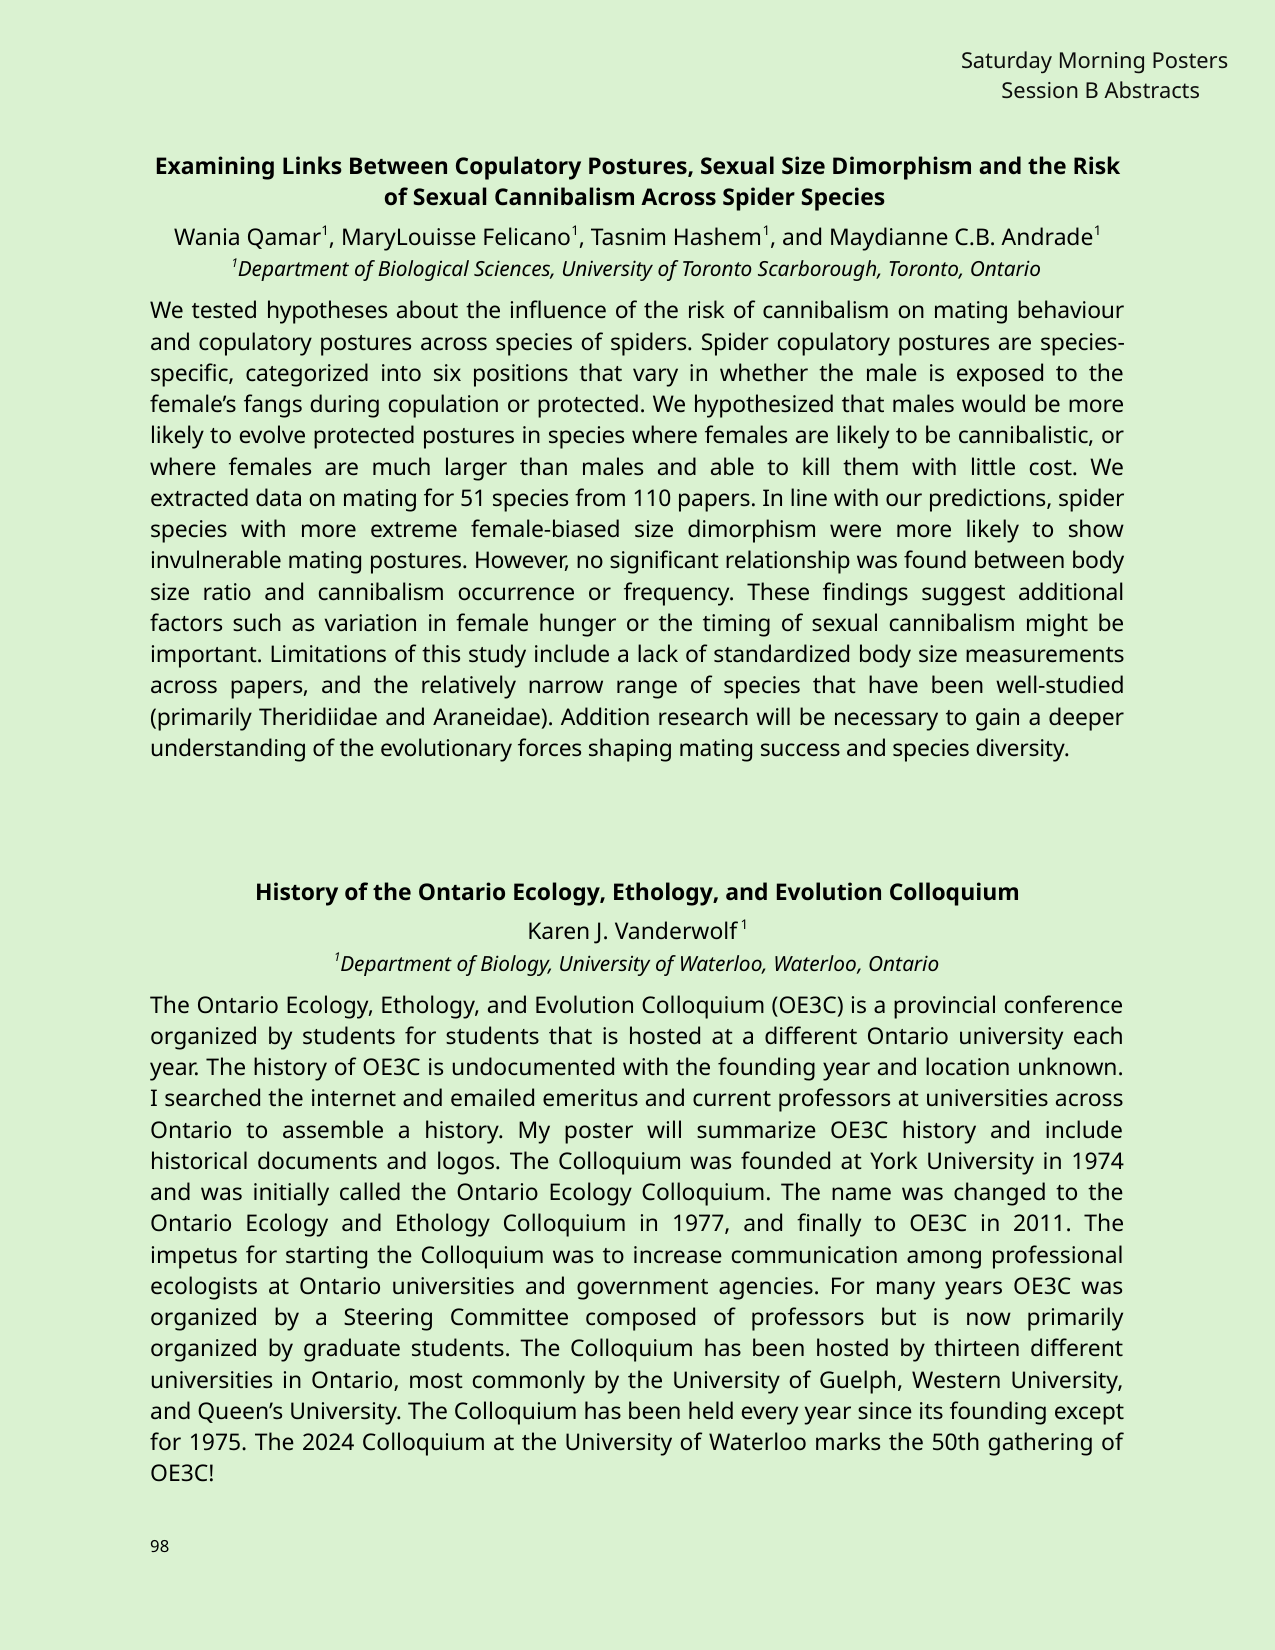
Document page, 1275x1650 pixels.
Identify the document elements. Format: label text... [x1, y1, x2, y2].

text The Ontario Ecology, Ethology, and Evolution Colloquium (OE3C) is a provincial conference organized by students for students that is hosted at a different Ontario university each year. The history of OE3C is undocumented with the founding year and location unknown. I searched the internet and emailed emeritus and current professors at universities across Ontario to assemble a history. My poster will summarize OE3C history and include historical documents and logos. The Colloquium was founded at York University in 1974 and was initially called the Ontario Ecology Colloquium. The name was changed to the Ontario Ecology and Ethology Colloquium in 1977, and finally to OE3C in 2011. The impetus for starting the Colloquium was to increase communication among professional ecologists at Ontario universities and government agencies. For many years OE3C was organized by a Steering Committee composed of professors but is now primarily organized by graduate students. The Colloquium has been hosted by thirteen different universities in Ontario, most commonly by the University of Guelph, Western University, and Queen’s University. The Colloquium has been held every year since its founding except for 1975. The 2024 Colloquium at the University of Waterloo marks the 50th gathering of OE3C! [150, 988, 1125, 1488]
text We tested hypotheses about the influence of the risk of cannibalism on mating behaviour and copulatory postures across species of spiders. Spider copulatory postures are species-specific, categorized into six positions that vary in whether the male is exposed to the female’s fangs during copulation or protected. We hypothesized that males would be more likely to evolve protected postures in species where females are likely to be cannibalistic, or where females are much larger than males and able to kill them with little cost. We extracted data on mating for 51 species from 110 papers. In line with our predictions, spider species with more extreme female-biased size dimorphism were more likely to show invulnerable mating postures. However, no significant relationship was found between body size ratio and cannibalism occurrence or frequency. These findings suggest additional factors such as variation in female hunger or the timing of sexual cannibalism might be important. Limitations of this study include a lack of standardized body size measurements across papers, and the relatively narrow range of species that have been well-studied (primarily Theridiidae and Araneidae). Addition research will be necessary to gain a deeper understanding of the evolutionary forces shaping mating success and species diversity. [150, 294, 1125, 763]
title Examining Links Between Copulatory Postures, Sexual Size Dimorphism and the Risk of Sexual Cannibalism Across Spider Species [150, 150, 1125, 212]
text 1Department of Biological Sciences, University of Toronto Scarborough, Toronto, Ontario [150, 256, 1125, 282]
title History of the Ontario Ecology, Ethology, and Evolution Colloquium [150, 876, 1125, 907]
text 1Department of Biology, University of Waterloo, Waterloo, Ontario [150, 951, 1125, 976]
list Wania Qamar1, MaryLouisse Felicano1, Tasnim Hashem1, and Maydianne C.B. Andrade1 [150, 221, 1125, 252]
list Karen J. Vanderwolf 1 [150, 915, 1125, 946]
